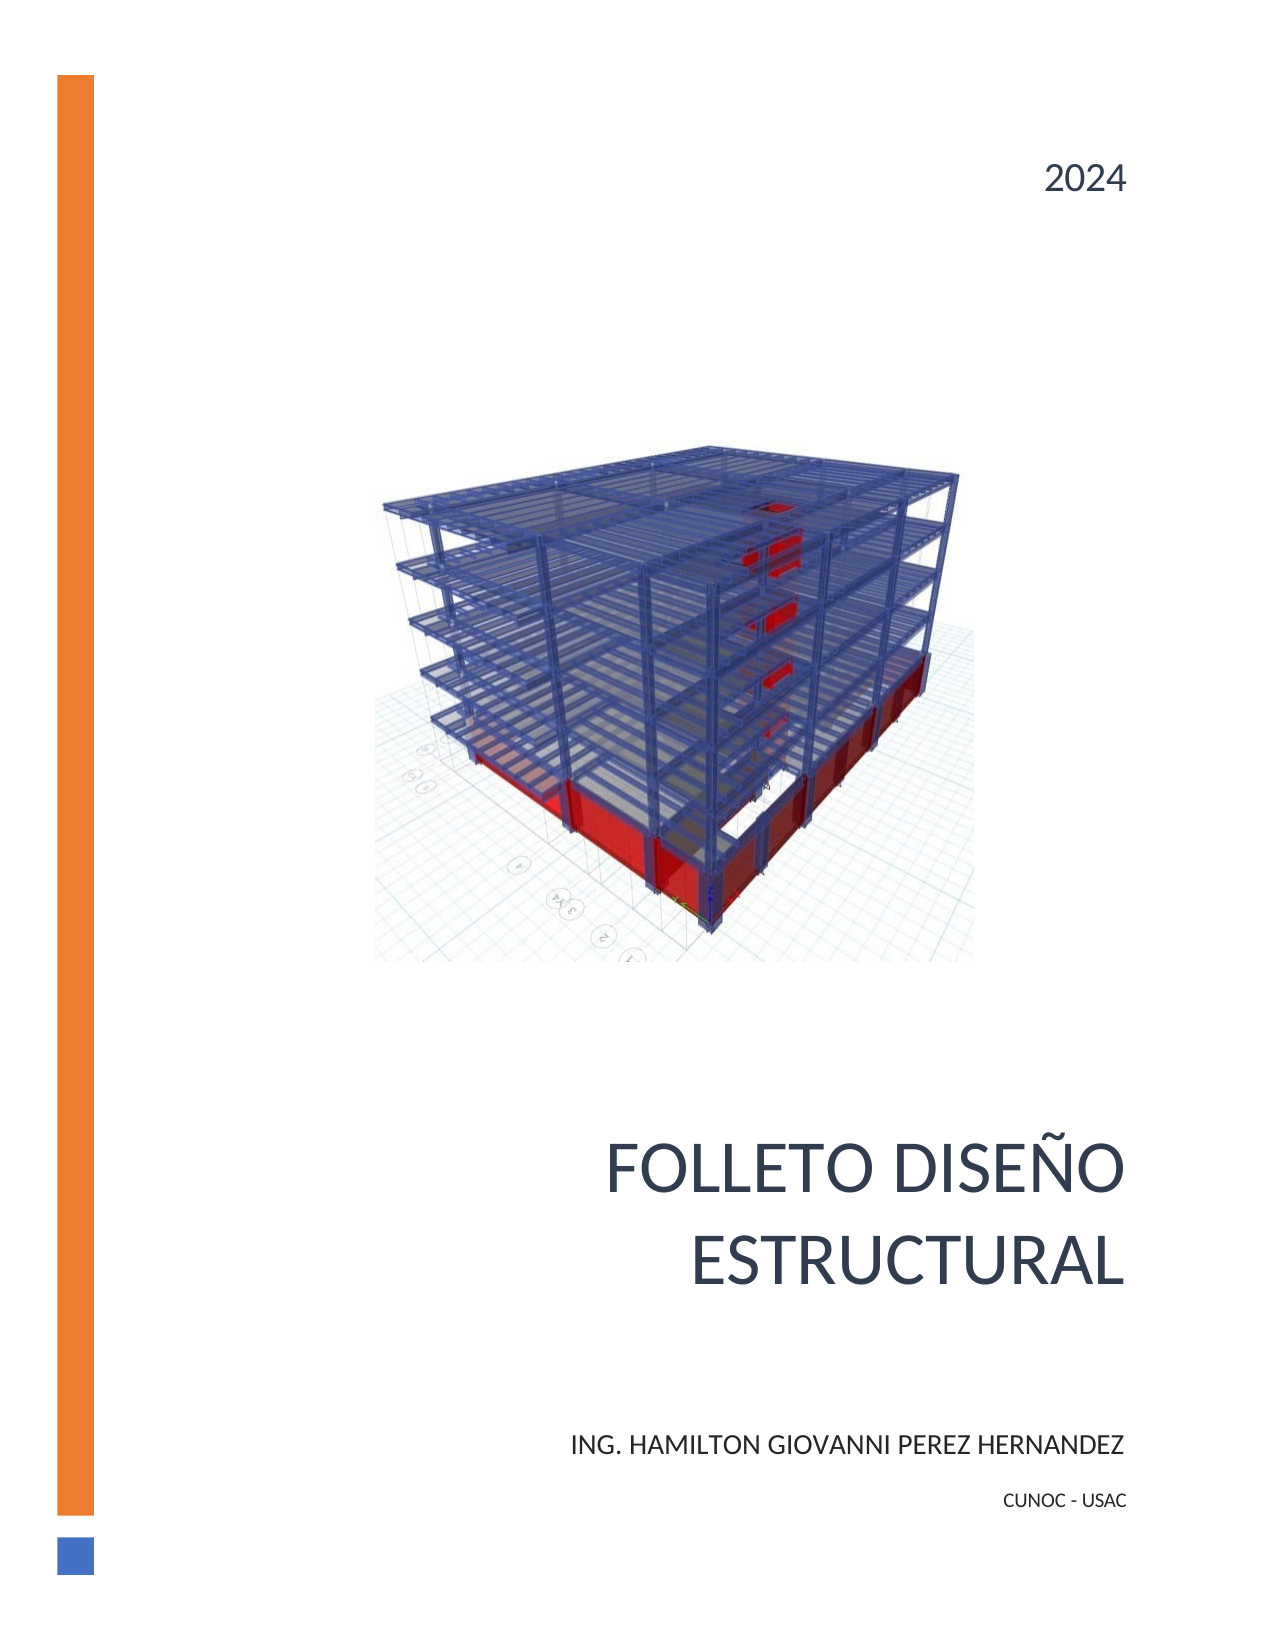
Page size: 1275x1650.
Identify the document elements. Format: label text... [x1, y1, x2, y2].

text 2024 [96, 151, 1127, 201]
title FOLLETO DISEÑO ESTRUCTURAL [605, 1120, 1248, 1303]
text CUNOC - USAC [96, 1487, 1127, 1512]
picture [375, 440, 975, 962]
text ING. HAMILTON GIOVANNI PEREZ HERNANDEZ [570, 1426, 1248, 1461]
